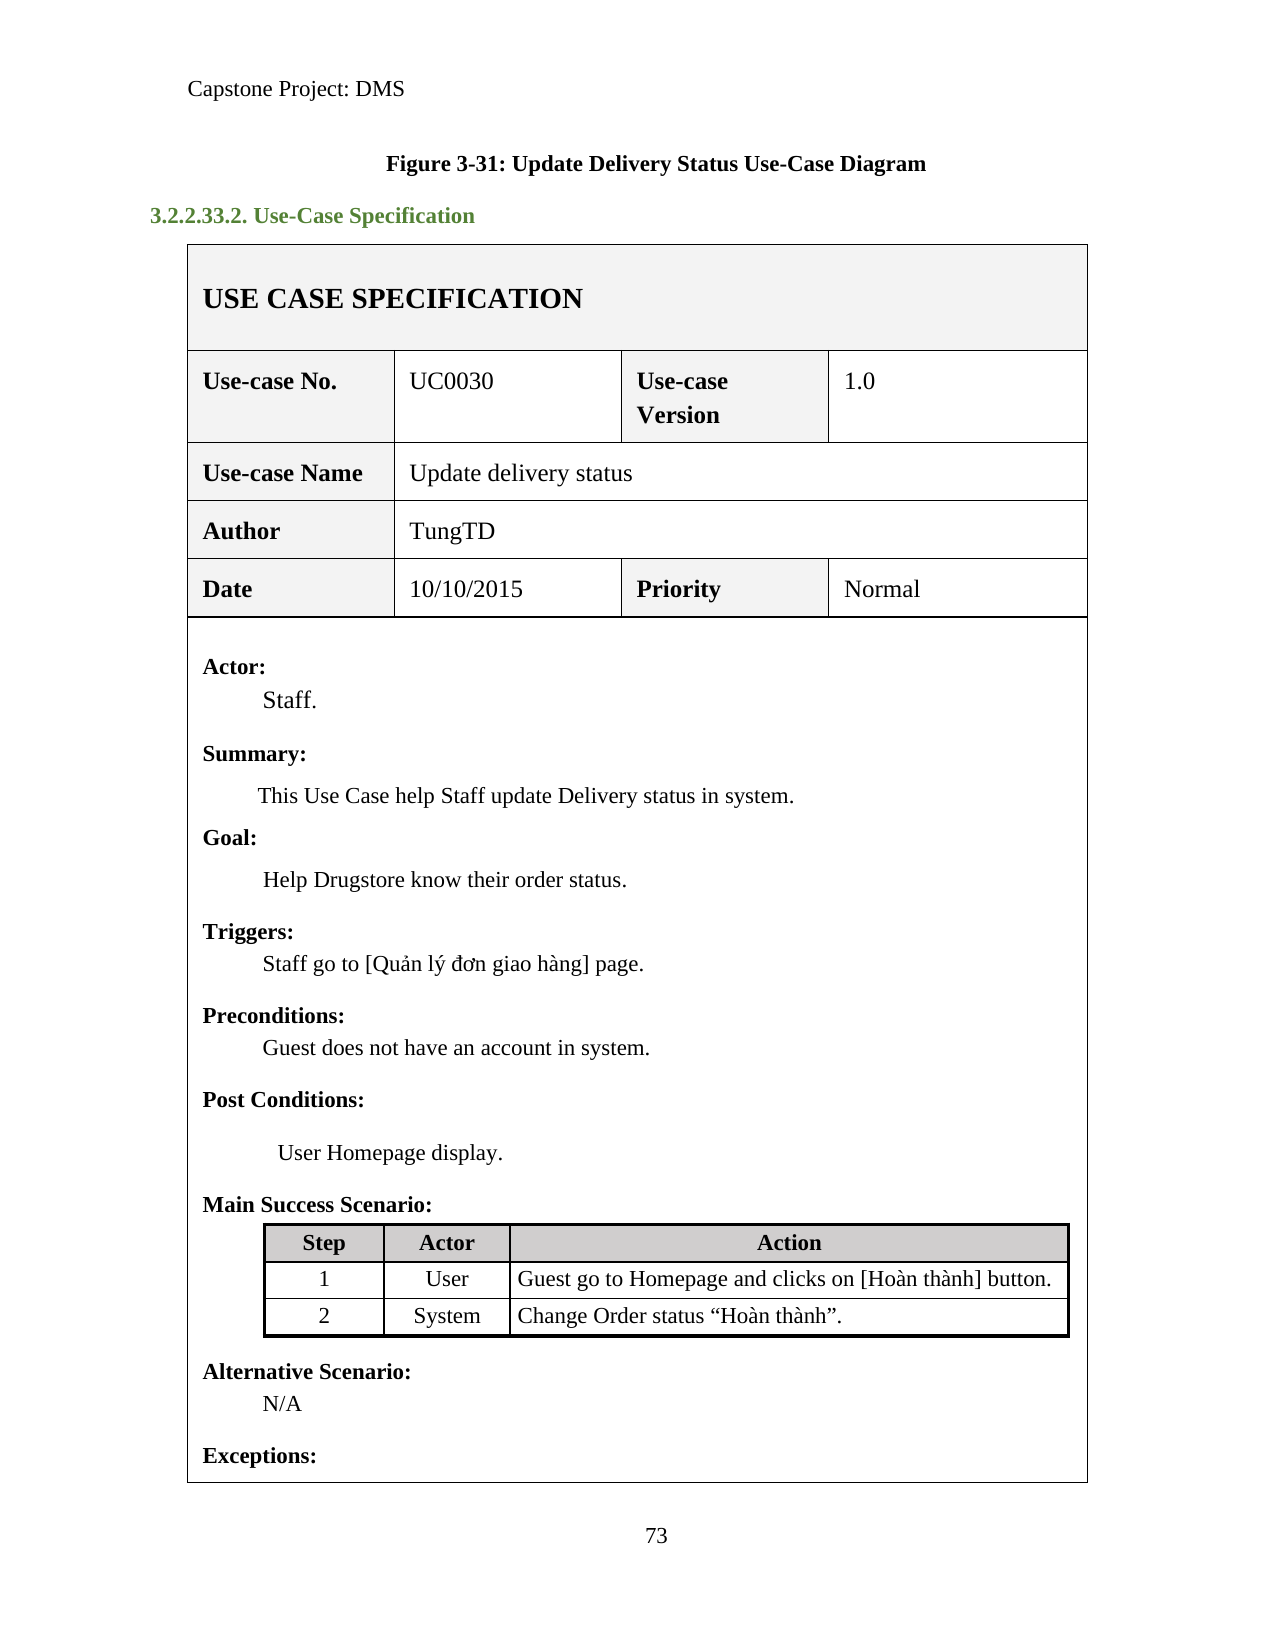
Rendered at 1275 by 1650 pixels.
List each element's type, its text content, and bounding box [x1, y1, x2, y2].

table_cell Author [188, 501, 394, 558]
table_cell Use-case Name [188, 443, 394, 500]
table_cell TungTD [395, 501, 1087, 558]
table_cell 1.0 [829, 351, 1087, 442]
table_cell Update delivery status [395, 443, 1087, 500]
table_cell Date [188, 559, 394, 616]
table_cell 10/10/2015 [395, 559, 621, 616]
text Figure 3-31: Update Delivery Status Use-Case Diagram [187, 150, 1125, 176]
table_header USE CASE SPECIFICATION [188, 245, 1087, 350]
subtitle Use-Case Specification [150, 202, 1125, 229]
table_cell Use-case Version [622, 351, 828, 442]
table_cell Use-case No. [188, 351, 394, 442]
table_cell Normal [829, 559, 1087, 616]
table_cell UC0030 [395, 351, 621, 442]
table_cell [188, 618, 1087, 1482]
table_cell Priority [622, 559, 828, 616]
